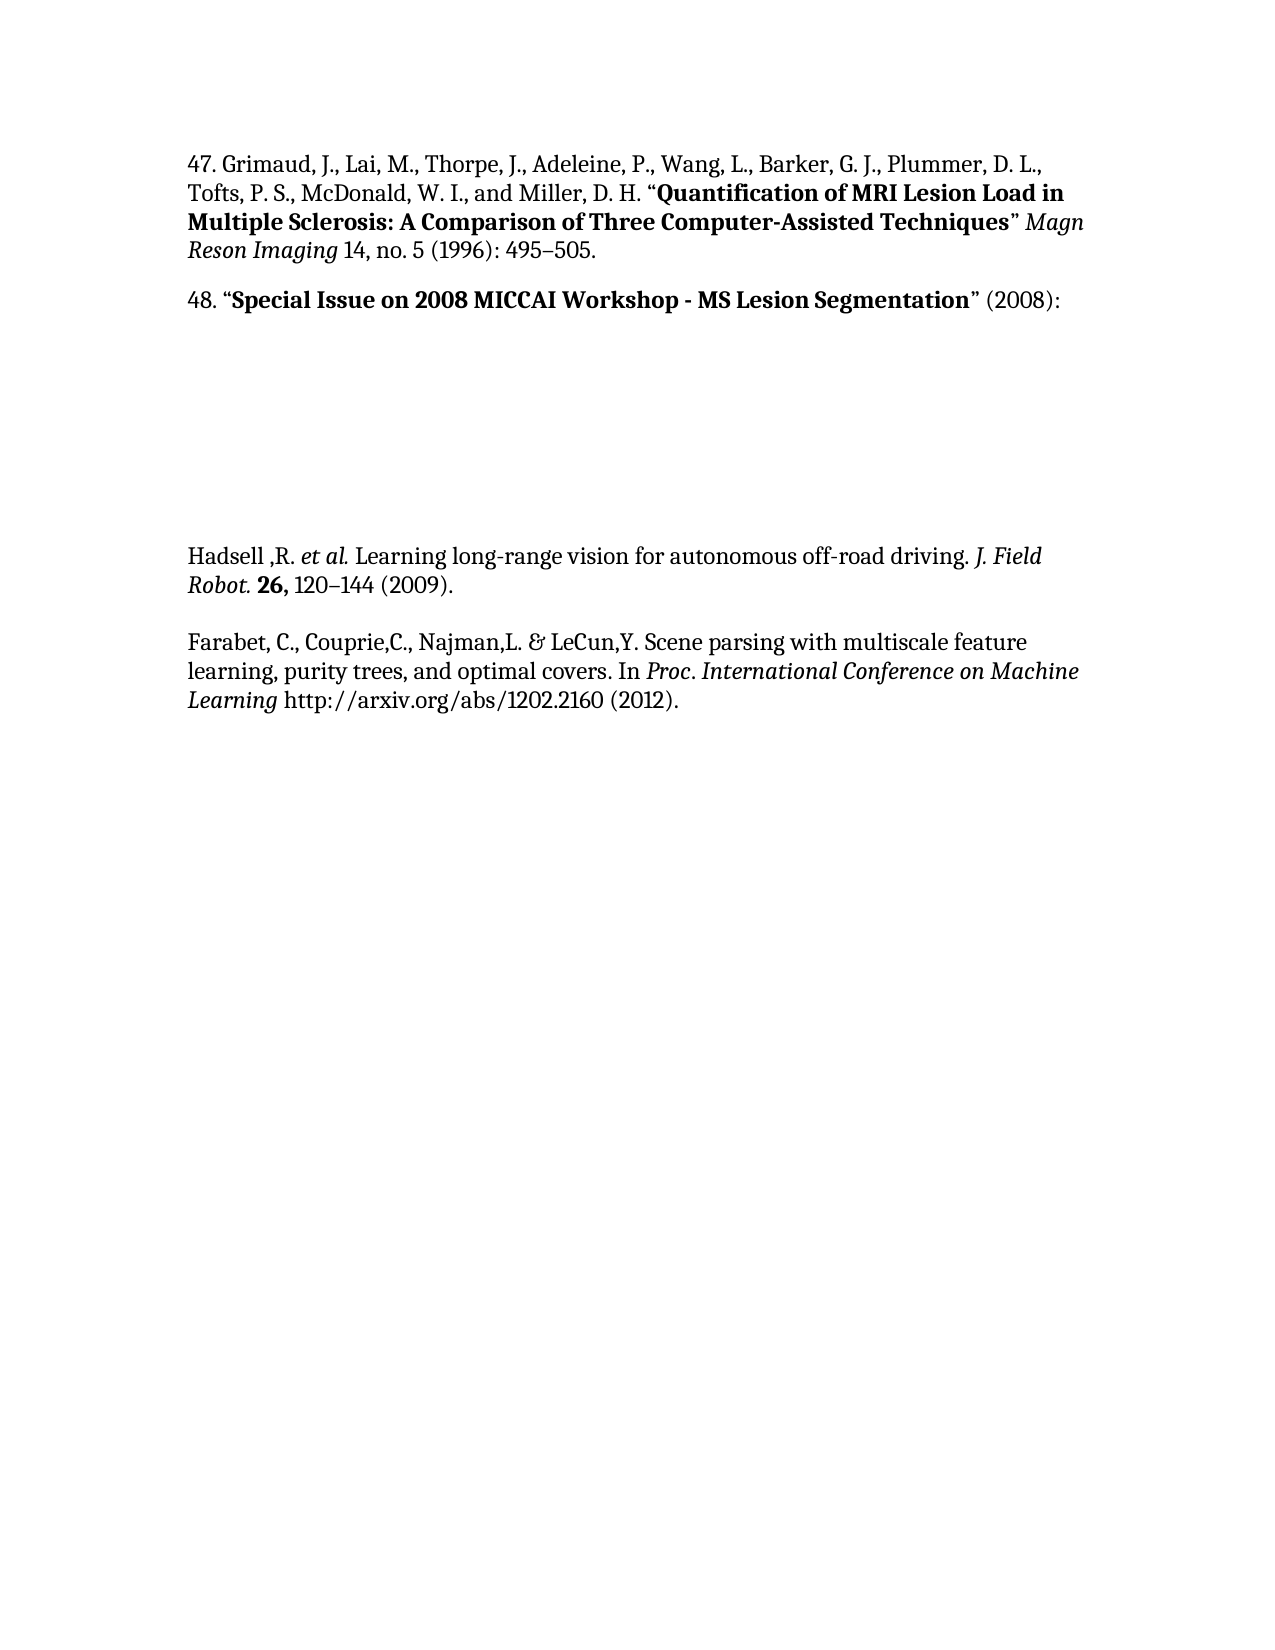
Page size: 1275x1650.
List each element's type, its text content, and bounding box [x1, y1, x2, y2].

text 48. “Special Issue on 2008 MICCAI Workshop - MS Lesion Segmentation” (2008): [187, 286, 1087, 314]
text Hadsell ,R. et al. Learning long-range vision for autonomous off-road driving. J. Field Robot. 26, 120–144 (2009). Farabet, C., Couprie,C., Najman,L. & LeCun,Y. Scene parsing with multiscale feature learning, purity trees, and optimal covers. In Proc. International Conference on Machine Learning http://arxiv.org/abs/1202.2160 (2012). [187, 542, 1087, 714]
text 47. Grimaud, J., Lai, M., Thorpe, J., Adeleine, P., Wang, L., Barker, G. J., Plummer, D. L., Tofts, P. S., McDonald, W. I., and Miller, D. H. “Quantification of MRI Lesion Load in Multiple Sclerosis: A Comparison of Three Computer-Assisted Techniques” Magn Reson Imaging 14, no. 5 (1996): 495–505. [187, 150, 1087, 265]
